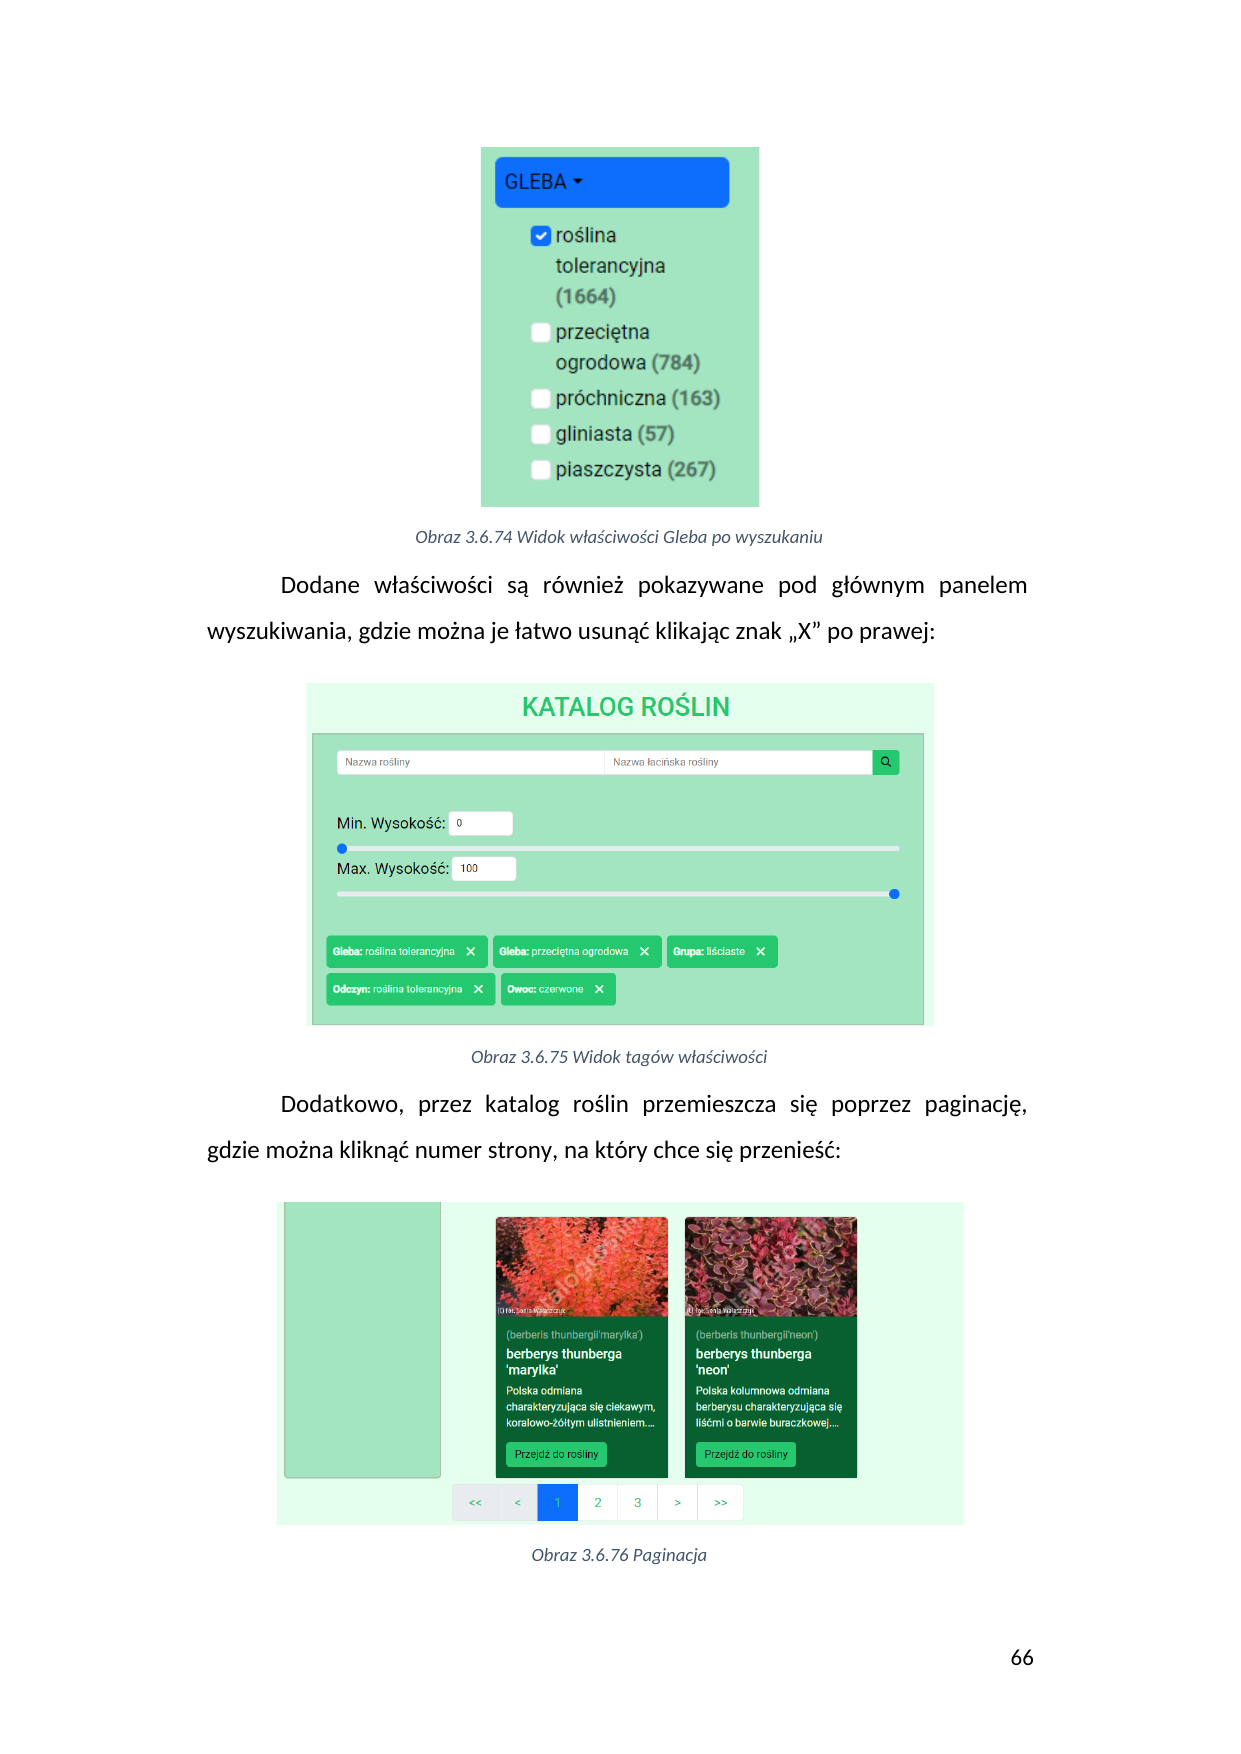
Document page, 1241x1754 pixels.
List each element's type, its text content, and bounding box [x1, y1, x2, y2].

picture [480, 147, 760, 507]
picture [306, 683, 934, 1026]
text Dodatkowo, przez katalog roślin przemieszcza się poprzez paginację, gdzie można kliknąć numer strony, na który chce się przenieść: [207, 1089, 1029, 1165]
picture [276, 1202, 964, 1525]
text Dodane właściwości są również pokazywane pod głównym panelem wyszukiwania, gdzie można je łatwo usunąć klikając znak „X” po prawej: [207, 569, 1029, 645]
